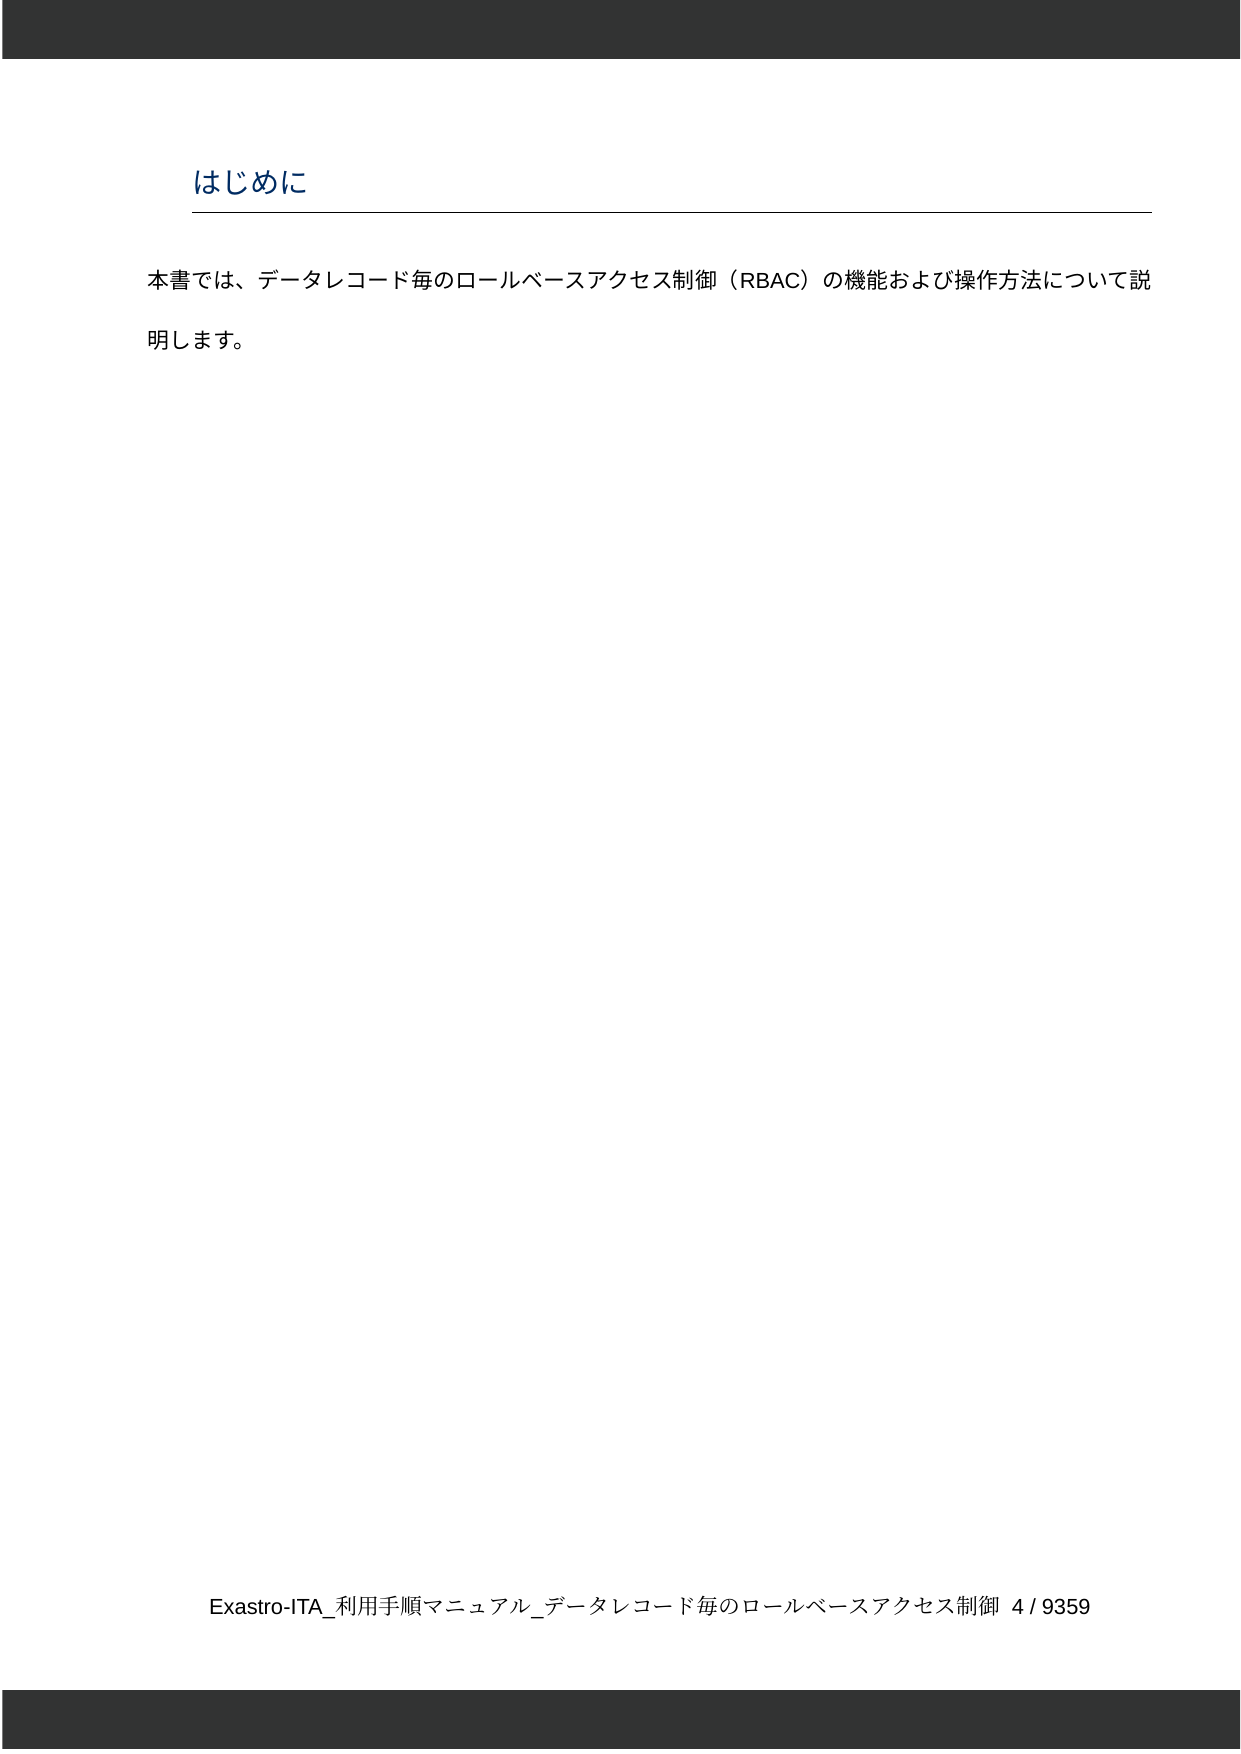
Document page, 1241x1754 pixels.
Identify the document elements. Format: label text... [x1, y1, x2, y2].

text 本書では、データレコード毎のロールベースアクセス制御（RBAC）の機能および操作方法について説明します。 [148, 249, 1152, 368]
subtitle はじめに [192, 151, 1152, 212]
picture [2, 0, 1241, 59]
picture [2, 1690, 1241, 1749]
